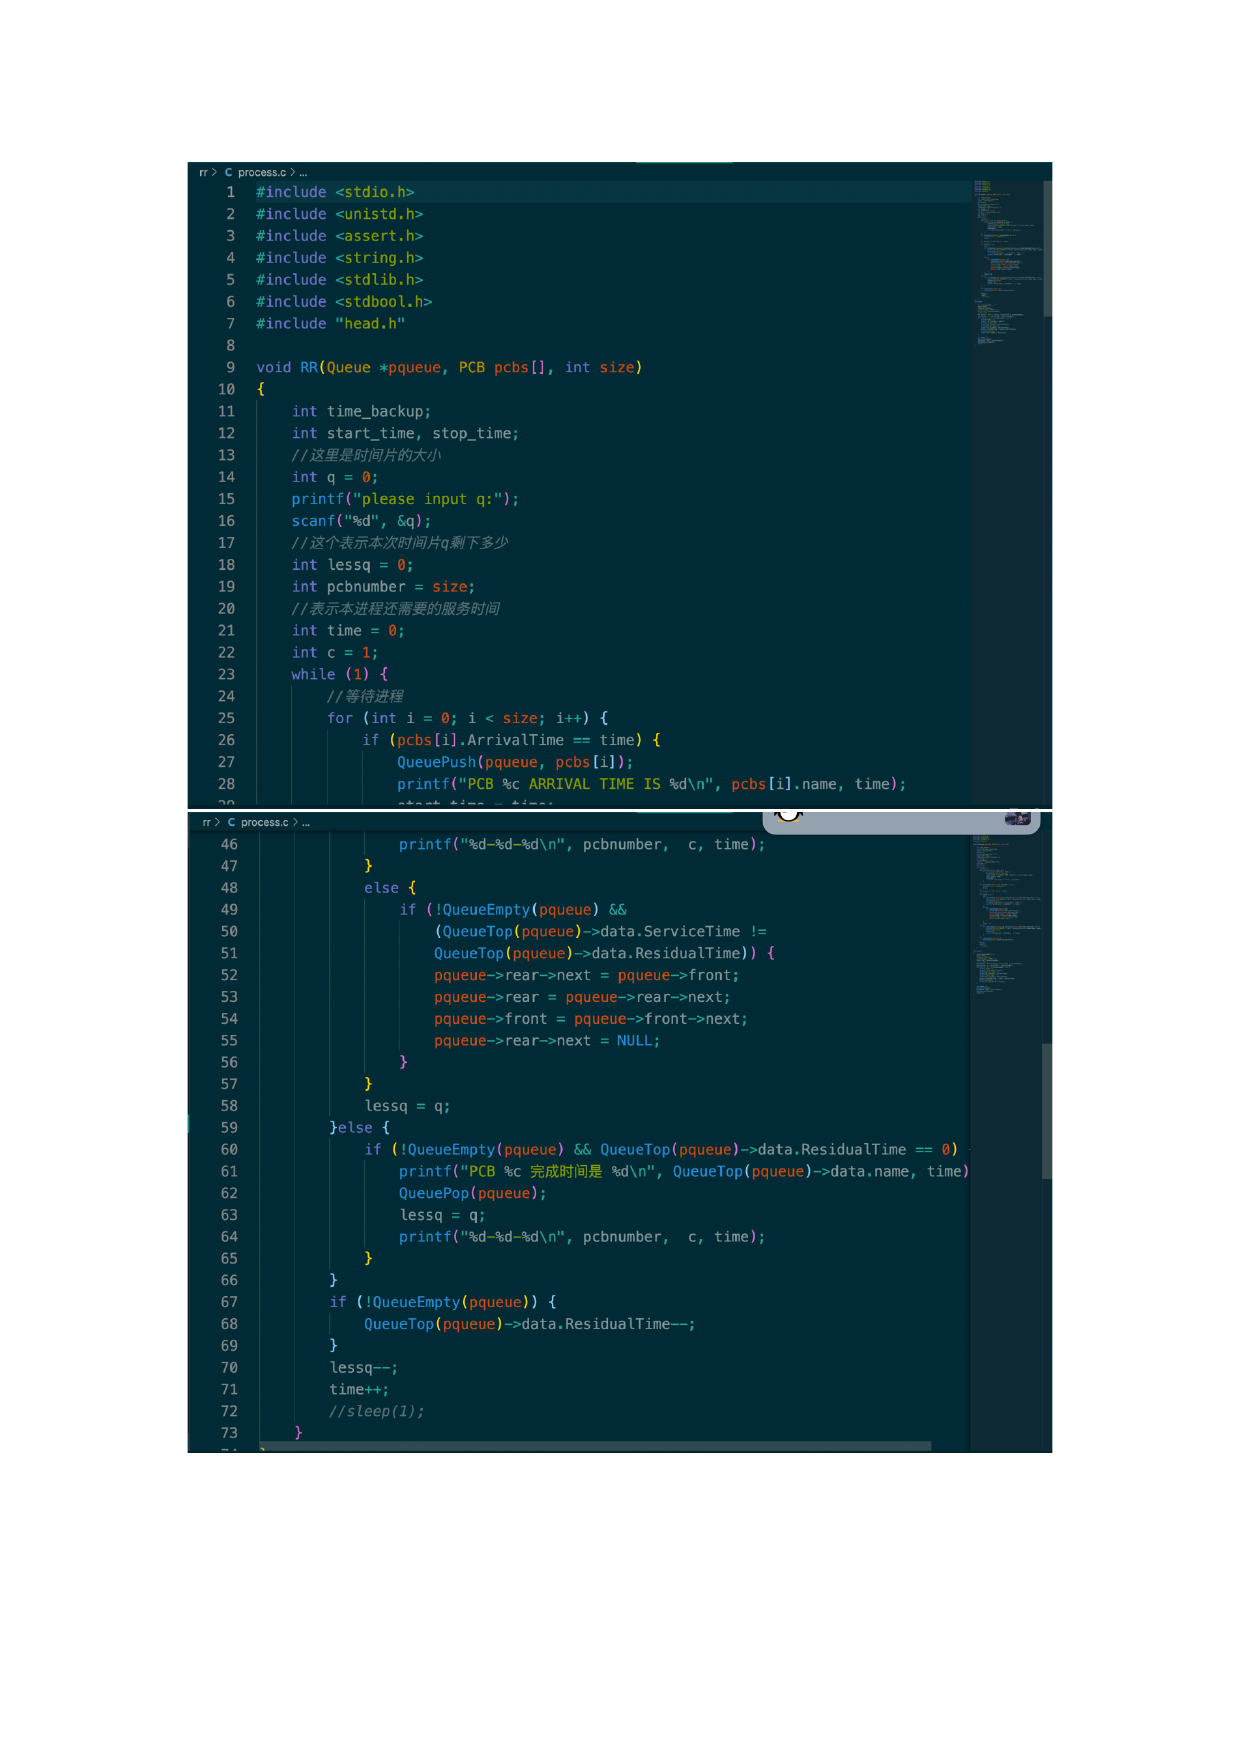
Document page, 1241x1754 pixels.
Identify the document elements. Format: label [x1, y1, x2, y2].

picture [258, 275, 264, 283]
picture [187, 181, 1053, 809]
picture [470, 735, 475, 744]
picture [345, 409, 361, 416]
picture [682, 778, 686, 789]
picture [618, 737, 628, 744]
picture [257, 253, 264, 262]
picture [258, 319, 264, 327]
picture [228, 253, 234, 262]
picture [469, 779, 473, 789]
picture [873, 781, 889, 788]
picture [487, 779, 491, 789]
picture [347, 211, 352, 219]
picture [258, 297, 264, 306]
picture [400, 603, 412, 612]
picture [338, 365, 347, 372]
picture [228, 603, 234, 613]
picture [372, 584, 378, 591]
picture [495, 431, 510, 438]
picture [645, 779, 650, 789]
picture [381, 209, 387, 219]
picture [260, 171, 271, 176]
picture [346, 318, 351, 328]
picture [390, 211, 395, 219]
picture [355, 670, 360, 679]
picture [351, 321, 361, 328]
picture [827, 782, 835, 787]
picture [369, 603, 374, 614]
picture [458, 602, 469, 613]
picture [228, 691, 234, 701]
picture [444, 603, 455, 615]
picture [497, 760, 501, 770]
picture [584, 779, 589, 789]
picture [345, 628, 356, 635]
picture [314, 603, 323, 609]
picture [364, 296, 369, 306]
picture [551, 738, 558, 744]
picture [415, 603, 426, 614]
picture [407, 208, 413, 219]
picture [381, 581, 386, 591]
picture [346, 581, 350, 591]
picture [398, 431, 413, 438]
picture [257, 209, 265, 218]
picture [485, 540, 492, 546]
picture [311, 472, 316, 480]
picture [228, 560, 233, 569]
picture [812, 781, 818, 789]
picture [429, 365, 435, 372]
picture [328, 584, 333, 594]
picture [187, 812, 1053, 1453]
picture [610, 779, 615, 789]
picture [536, 779, 540, 789]
picture [554, 779, 562, 789]
picture [363, 473, 370, 481]
picture [327, 452, 336, 458]
picture [347, 691, 359, 700]
picture [545, 779, 549, 789]
picture [416, 296, 421, 306]
picture [363, 322, 373, 328]
picture [267, 211, 273, 219]
picture [220, 450, 225, 460]
picture [343, 449, 352, 456]
picture [220, 560, 225, 570]
picture [373, 318, 378, 328]
picture [399, 560, 405, 568]
picture [229, 187, 234, 197]
picture [364, 208, 370, 219]
picture [478, 362, 483, 372]
picture [365, 274, 369, 284]
picture [574, 783, 581, 789]
picture [618, 779, 633, 789]
picture [390, 231, 395, 240]
picture [364, 562, 369, 572]
picture [228, 779, 233, 789]
picture [257, 231, 264, 240]
picture [461, 362, 470, 369]
picture [228, 384, 234, 394]
picture [390, 626, 395, 634]
picture [452, 537, 464, 546]
picture [530, 779, 536, 789]
picture [220, 428, 225, 438]
picture [228, 472, 234, 481]
picture [271, 821, 279, 826]
picture [513, 362, 517, 372]
picture [359, 365, 365, 372]
picture [407, 230, 413, 240]
